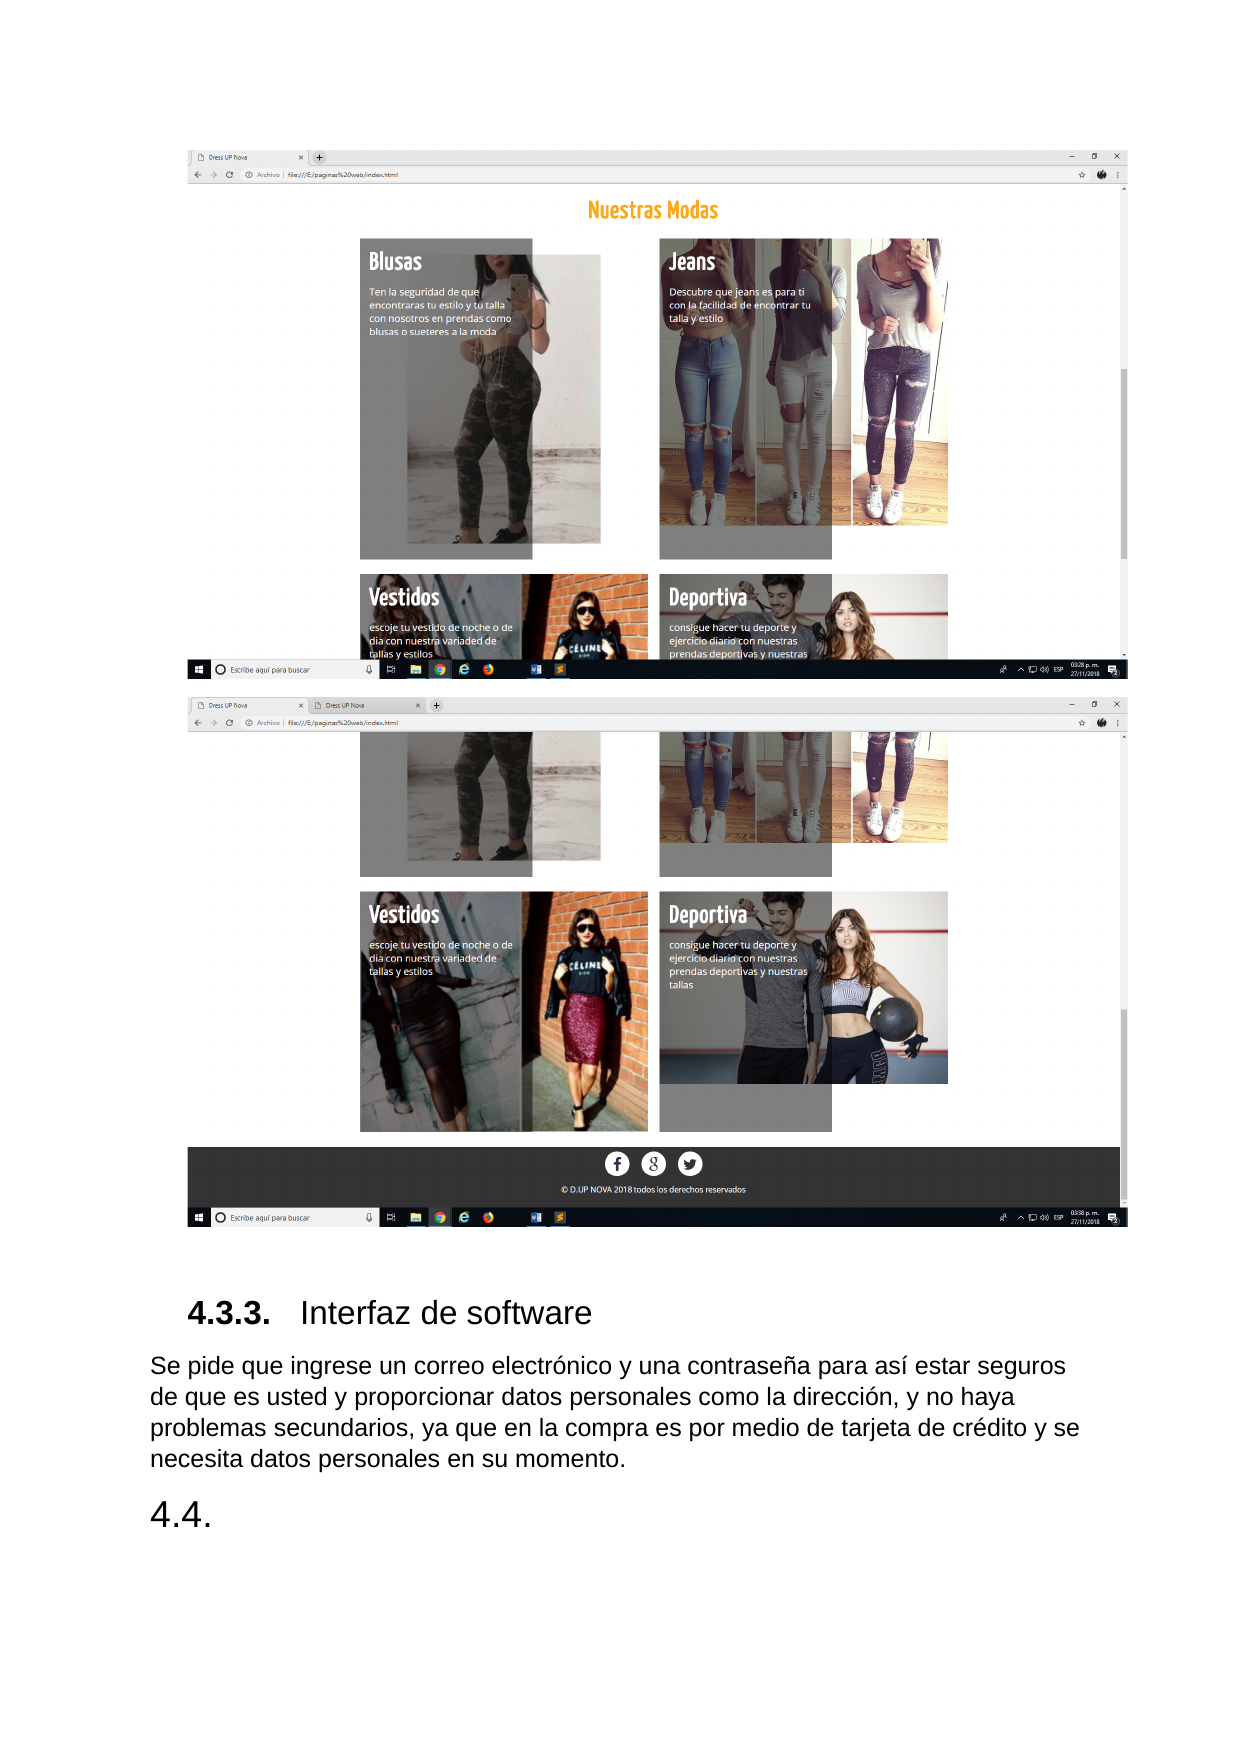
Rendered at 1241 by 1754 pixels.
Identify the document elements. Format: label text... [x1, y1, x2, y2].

picture [187, 150, 1128, 679]
text Se pide que ingrese un correo electrónico y una contraseña para así estar seguros de que es usted y proporcionar datos personales como la dirección, y no haya problemas secundarios, ya que en la compra es por medio de tarjeta de crédito y se necesita datos personales en su momento. [150, 1351, 1090, 1473]
list Interfaz de software [187, 1293, 1090, 1332]
picture [187, 697, 1128, 1227]
